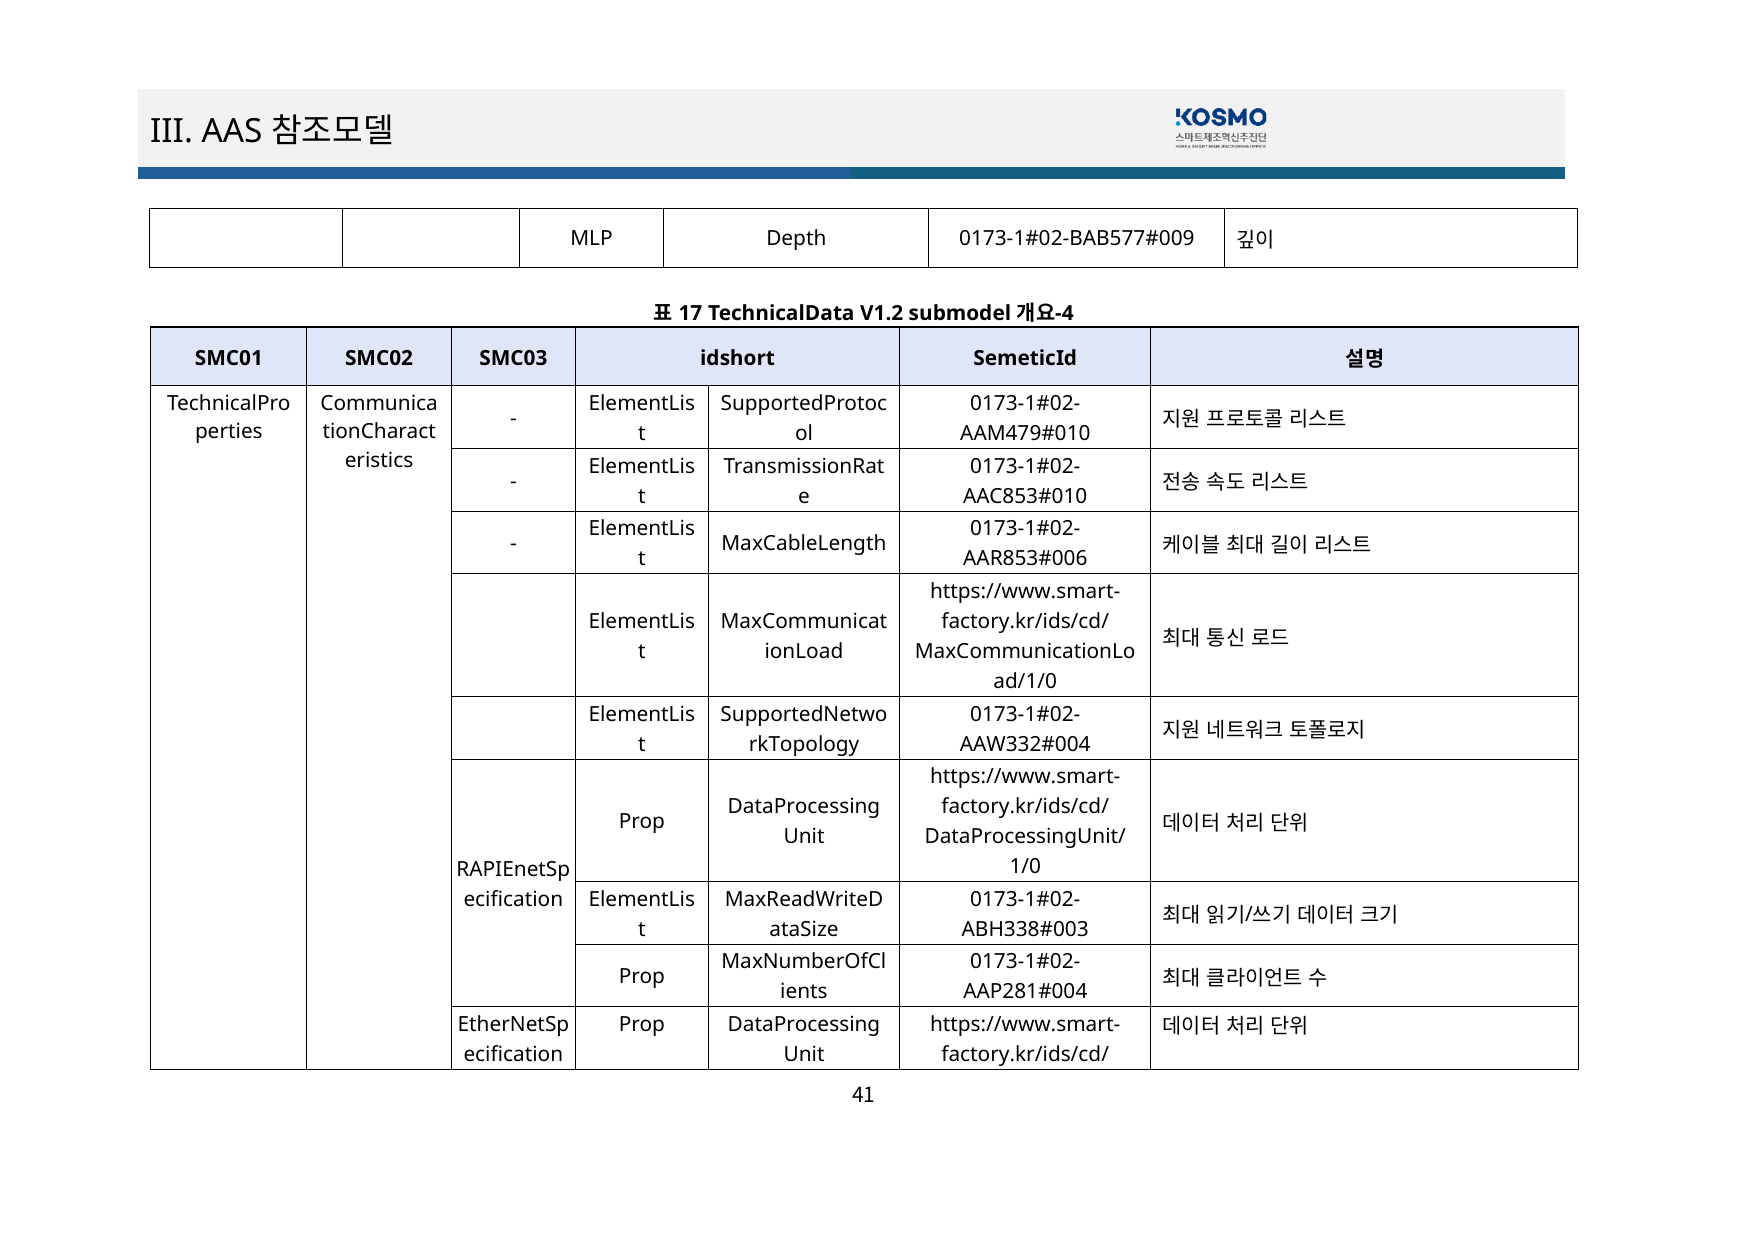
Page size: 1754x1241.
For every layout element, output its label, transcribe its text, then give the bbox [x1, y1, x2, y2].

table_cell https://www.smart-factory.kr/ids/cd/DataProcessingUnit/1/0 [900, 760, 1150, 881]
table_cell [452, 697, 575, 758]
table_cell - [452, 386, 575, 448]
table_cell ElementList [576, 882, 708, 944]
table_cell TechnicalProperties [151, 386, 306, 1069]
table_cell 0173-1#02-AAW332#004 [900, 697, 1150, 758]
table_cell MaxCommunicationLoad [709, 574, 899, 696]
table_cell 전송 속도 리스트 [1151, 449, 1578, 511]
table_cell [452, 574, 575, 696]
table_cell ElementList [576, 574, 708, 696]
table_cell 데이터 처리 단위 [1151, 760, 1578, 881]
table_header SemeticId [900, 328, 1150, 385]
table_cell 0173-1#02-BAB577#009 [929, 209, 1224, 267]
table_cell 0173-1#02-AAM479#010 [900, 386, 1150, 448]
table_cell Prop [576, 945, 708, 1006]
table_cell https://www.smart-factory.kr/ids/cd/MaxCommunicationLoad/1/0 [900, 574, 1150, 696]
table_cell Prop [576, 1007, 708, 1069]
table_cell 최대 클라이언트 수 [1151, 945, 1578, 1006]
table_cell - [452, 512, 575, 573]
table_cell 깊이 [1225, 209, 1577, 267]
table_cell MaxReadWriteDataSize [709, 882, 899, 944]
table_cell 0173-1#02-AAC853#010 [900, 449, 1150, 511]
table_cell 0173-1#02-AAR853#006 [900, 512, 1150, 573]
table_cell 데이터 처리 단위 [1151, 1007, 1578, 1069]
table_cell ElementList [576, 512, 708, 573]
table_cell 지원 프로토콜 리스트 [1151, 386, 1578, 448]
table_cell DataProcessingUnit [709, 1007, 899, 1069]
table_header SMC01 [151, 328, 306, 385]
table_cell MLP [520, 209, 663, 267]
table_cell https://www.smart-factory.kr/ids/cd/DataProcessingUnit/1/0 [900, 1007, 1150, 1069]
table_cell 0173-1#02-ABH338#003 [900, 882, 1150, 944]
table_cell CommunicationCharacteristics [307, 386, 451, 1069]
table_cell EtherNetSpecification [452, 1007, 575, 1069]
table_cell RAPIEnetSpecification [452, 760, 575, 1006]
table_cell Prop [576, 760, 708, 881]
table_cell Depth [664, 209, 928, 267]
table_cell ElementList [576, 386, 708, 448]
table_header 설명 [1151, 328, 1578, 385]
table_cell MaxNumberOfClients [709, 945, 899, 1006]
table_cell 지원 네트워크 토폴로지 [1151, 697, 1578, 758]
table_cell SupportedNetworkTopology [709, 697, 899, 758]
table_cell 최대 통신 로드 [1151, 574, 1578, 696]
table_cell SupportedProtocol [709, 386, 899, 448]
table_header SMC02 [307, 328, 451, 385]
table_header idshort [576, 328, 899, 385]
table_cell ElementList [576, 697, 708, 758]
table_cell MaxCableLength [709, 512, 899, 573]
table_cell 케이블 최대 길이 리스트 [1151, 512, 1578, 573]
table_cell 최대 읽기/쓰기 데이터 크기 [1151, 882, 1578, 944]
table_header SMC03 [452, 328, 575, 385]
table_cell - [452, 449, 575, 511]
picture [1175, 108, 1267, 148]
table_cell ElementList [576, 449, 708, 511]
table_cell TransmissionRate [709, 449, 899, 511]
table_cell DataProcessingUnit [709, 760, 899, 881]
table_cell 0173-1#02-AAP281#004 [900, 945, 1150, 1006]
